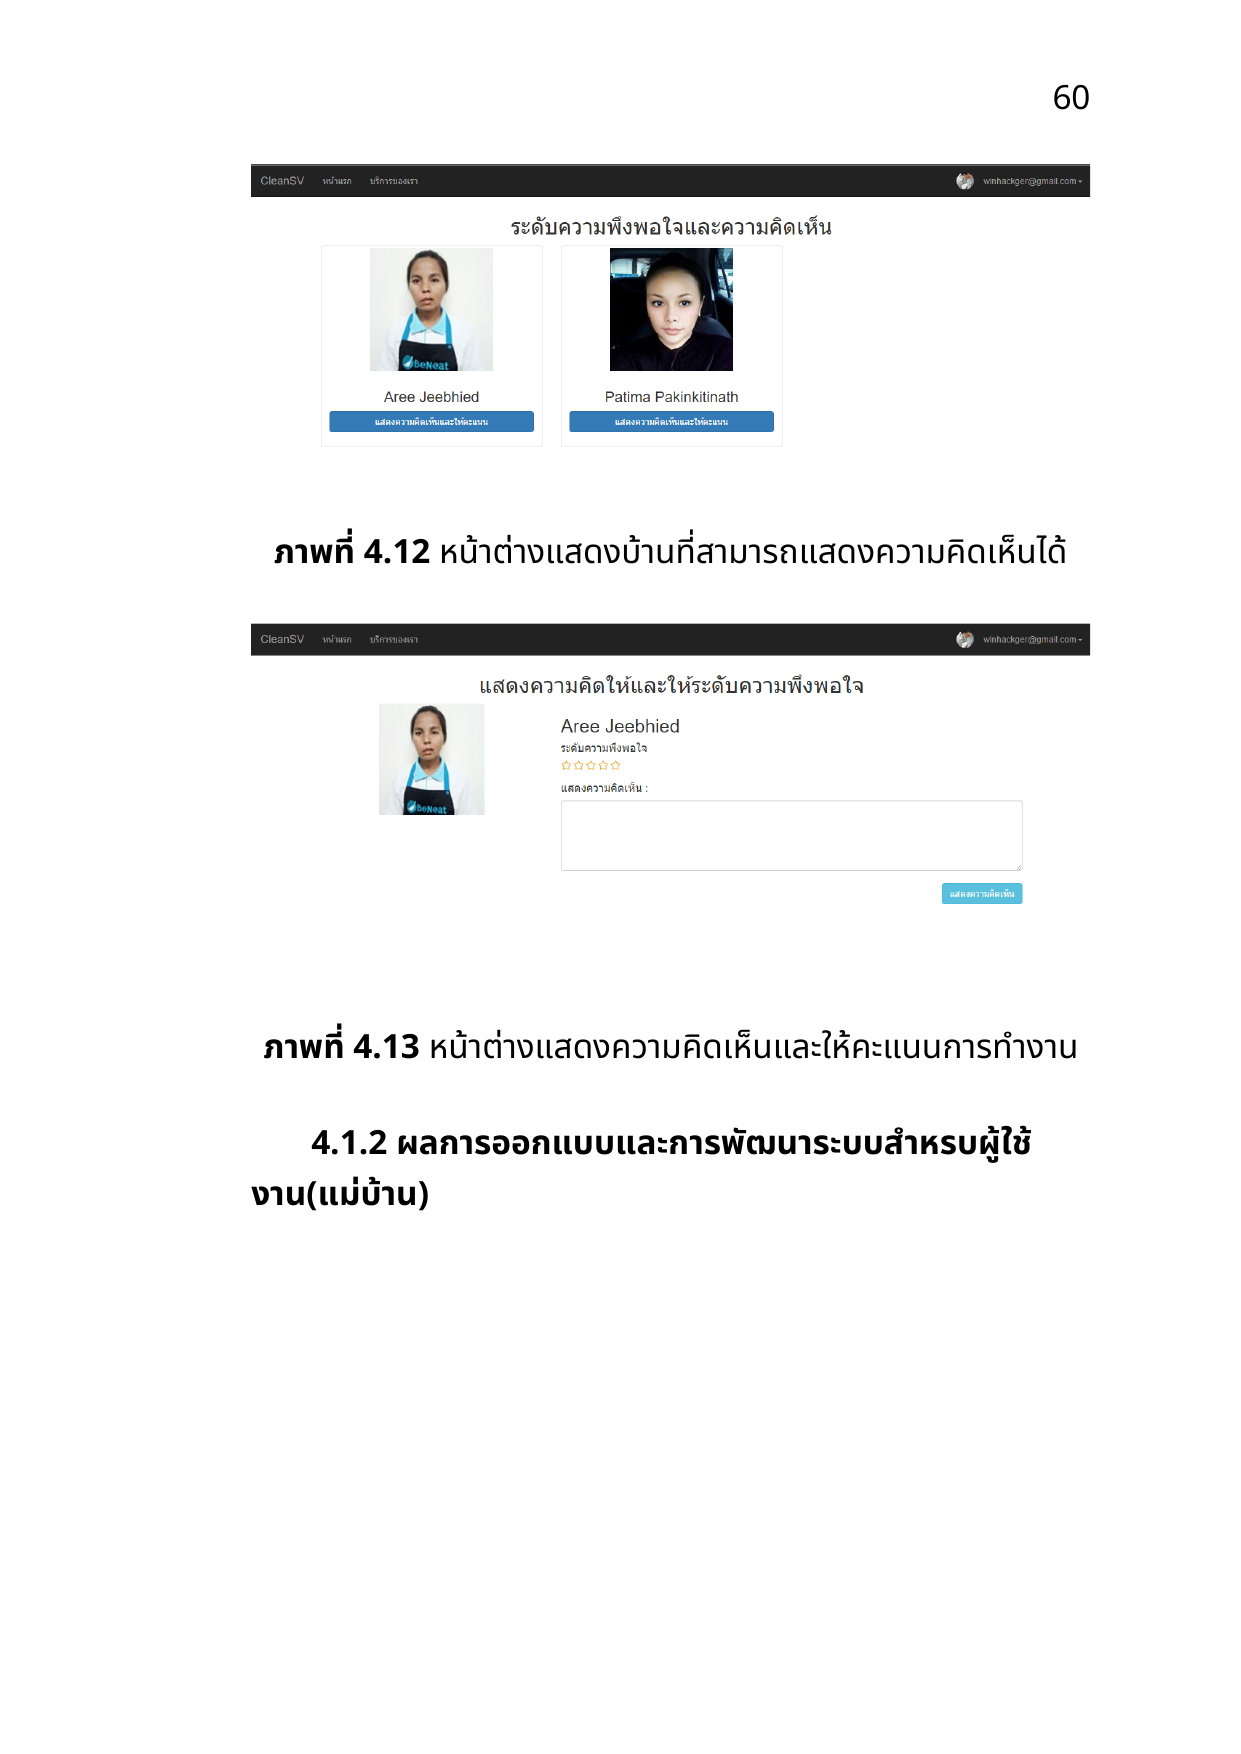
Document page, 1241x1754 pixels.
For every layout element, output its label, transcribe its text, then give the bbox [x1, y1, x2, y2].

subtitle 4.1.2 ผลการออกแบบและการพัฒนาระบบสำหรบผู้ใช้งาน(แม่บ้าน) [251, 1119, 1090, 1220]
text ภาพที่ 4.13 หน้าต่างแสดงความคิดเห็นและให้คะแนนการทำงาน [251, 1023, 1090, 1073]
picture [251, 623, 1091, 978]
picture [251, 164, 1091, 528]
text ภาพที่ 4.12 หน้าต่างแสดงบ้านที่สามารถแสดงความคิดเห็นได้ [251, 528, 1090, 578]
